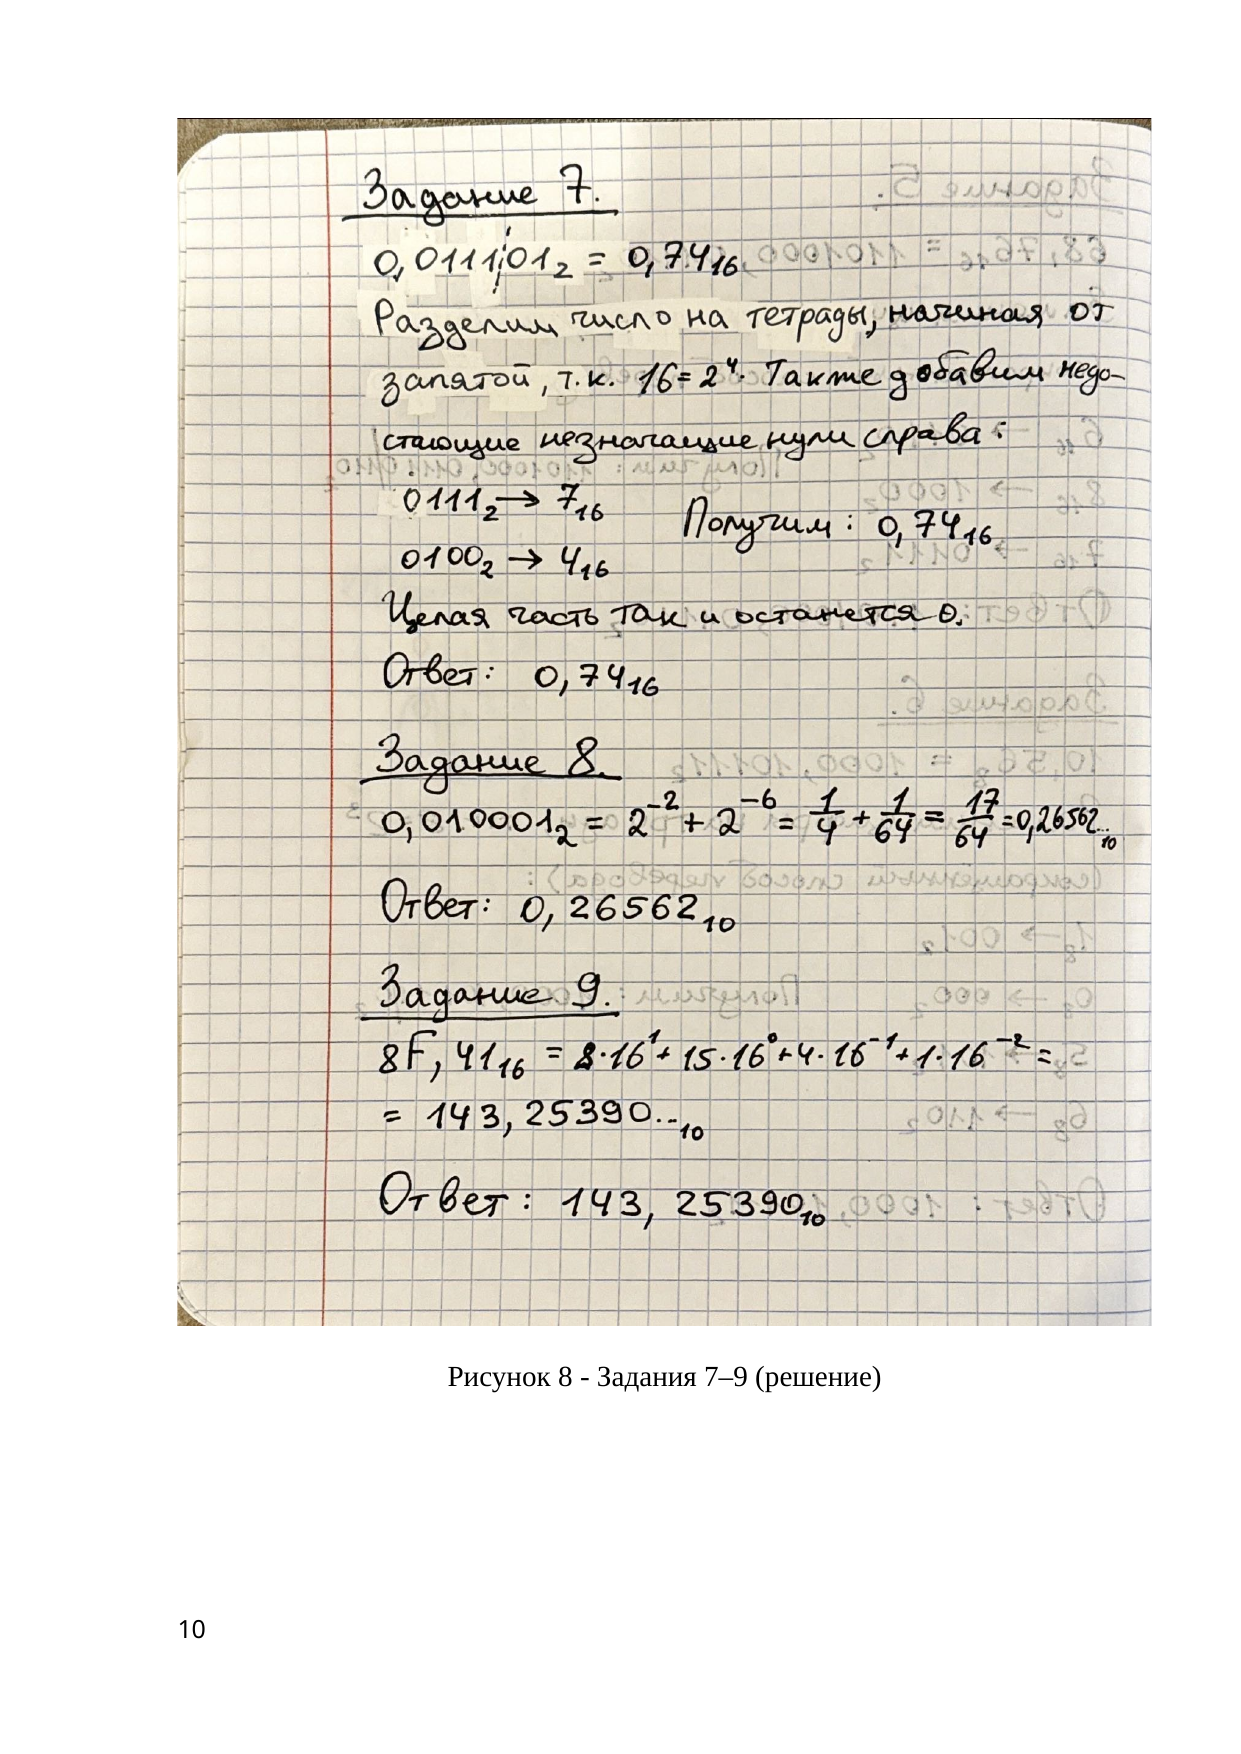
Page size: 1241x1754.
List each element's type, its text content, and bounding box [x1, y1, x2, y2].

picture [177, 118, 1152, 1326]
text Рисунок 8 - Задания 7–9 (решение) [177, 1359, 1152, 1392]
